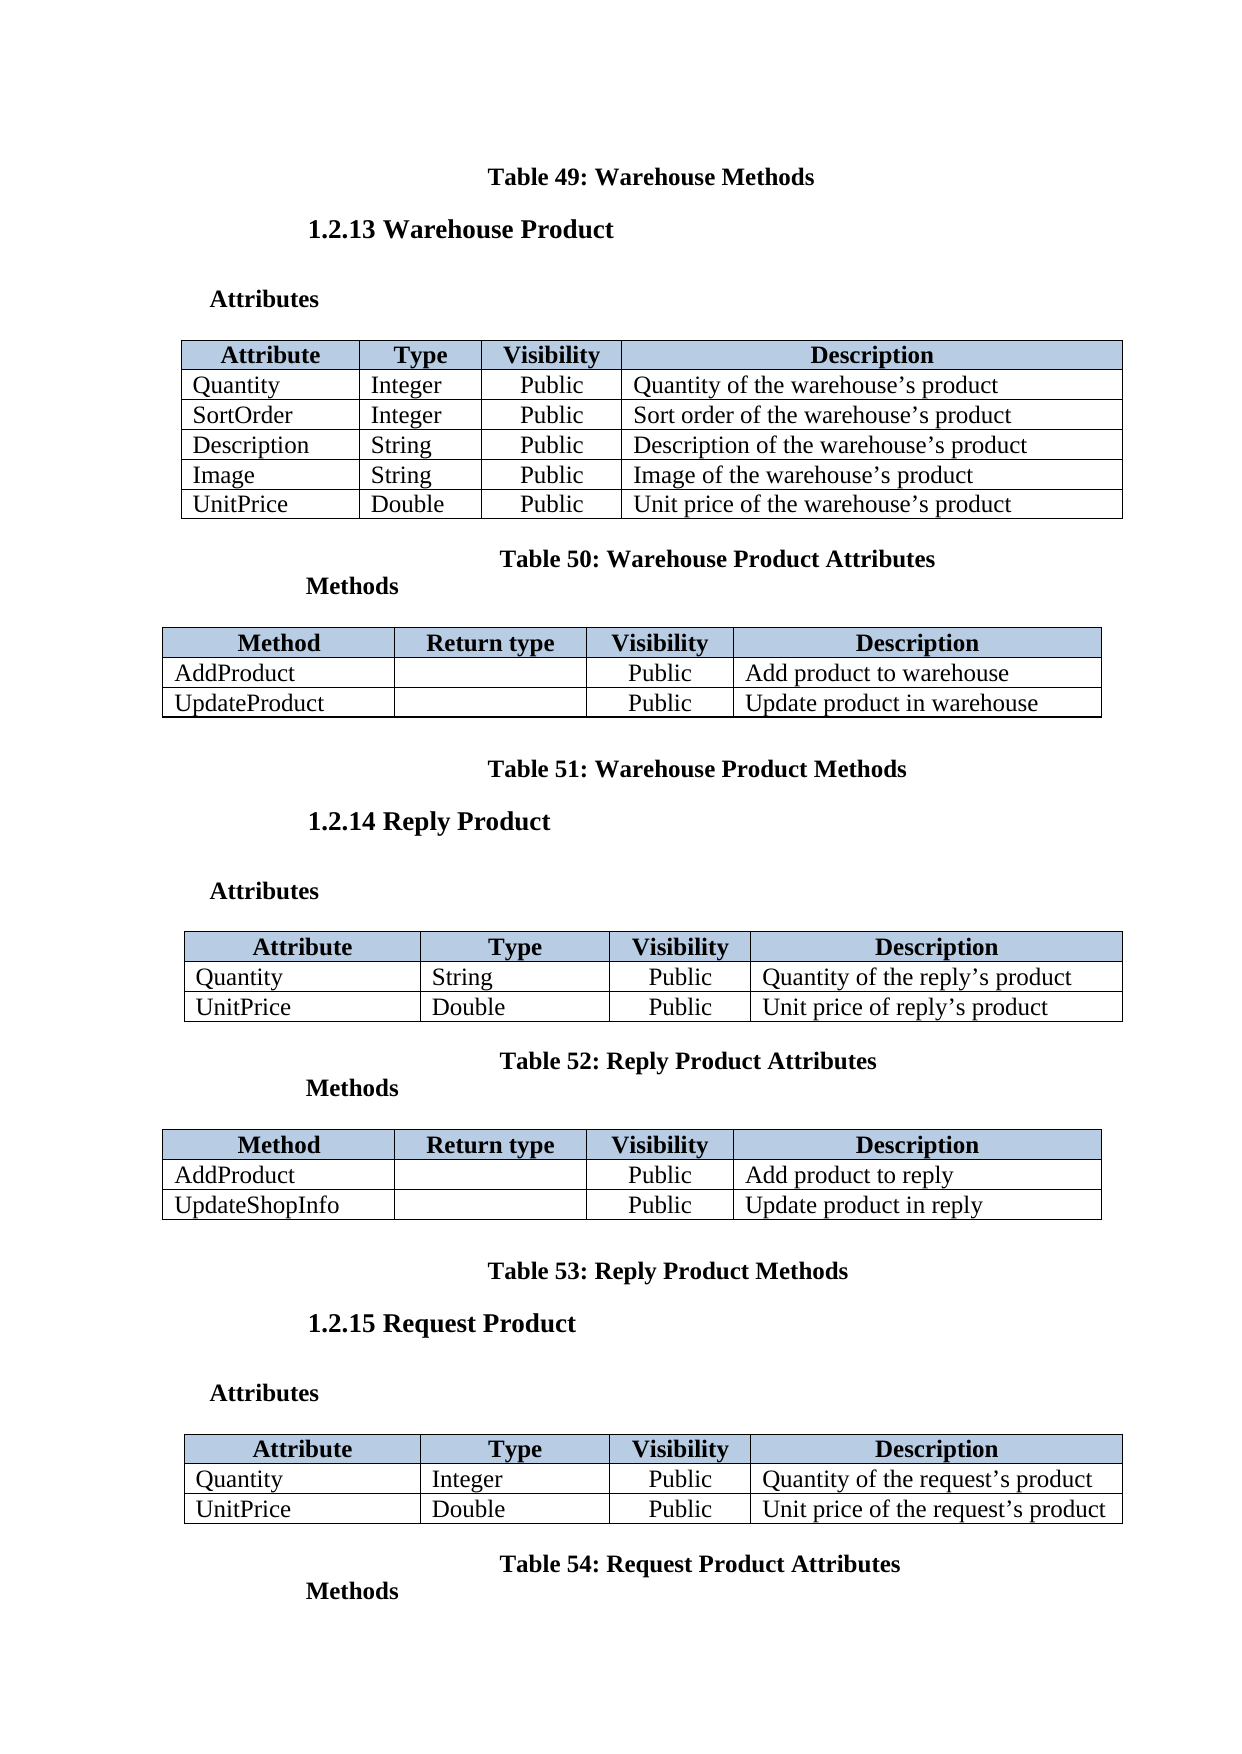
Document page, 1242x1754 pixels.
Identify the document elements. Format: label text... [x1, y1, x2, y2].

table_cell UnitPrice [185, 992, 420, 1021]
list Warehouse Product [308, 220, 1169, 243]
table_cell Quantity [185, 962, 420, 991]
table_cell Add product to reply [734, 1160, 1101, 1189]
table_header Type [421, 1435, 609, 1463]
table_cell Public [482, 400, 621, 429]
table_cell Double [421, 1494, 609, 1523]
table_header Description [734, 628, 1101, 657]
table_cell Public [610, 992, 750, 1021]
table_cell Public [610, 962, 750, 991]
table_cell Public [610, 1494, 750, 1523]
table_cell Image [182, 460, 359, 488]
text Attributes [106, 284, 1169, 313]
table_cell Unit price of the warehouse’s product [622, 490, 1122, 518]
table_cell AddProduct [163, 1160, 394, 1189]
text Table 49: Warehouse Methods [444, 162, 1169, 191]
table_header Type [360, 341, 481, 369]
text Table 54: Request Product Attributes [381, 1550, 1174, 1577]
text Methods [306, 1577, 1174, 1604]
table_header Attribute [182, 341, 359, 369]
table_cell AddProduct [163, 658, 394, 687]
table_header Visibility [587, 1130, 733, 1159]
table_cell Public [587, 688, 733, 716]
text Table 50: Warehouse Product Attributes [381, 546, 1174, 573]
table_cell Unit price of the request’s product [751, 1494, 1122, 1523]
table_cell Integer [421, 1464, 609, 1493]
table_cell [395, 658, 586, 687]
list Reply Product [308, 812, 1169, 835]
table_cell Public [587, 1160, 733, 1189]
table_cell Sort order of the warehouse’s product [622, 400, 1122, 429]
text Table 52: Reply Product Attributes [381, 1048, 1174, 1075]
table_cell [395, 1160, 586, 1189]
table_header Description [751, 932, 1122, 961]
table_cell [395, 1190, 586, 1219]
table_cell SortOrder [182, 400, 359, 429]
table_cell Public [482, 370, 621, 399]
table_cell Integer [360, 370, 481, 399]
table_cell UnitPrice [182, 490, 359, 518]
table_cell Quantity of the reply’s product [751, 962, 1122, 991]
table_cell Public [482, 460, 621, 488]
table_header Description [734, 1130, 1101, 1159]
text Attributes [106, 876, 1169, 905]
table_header Attribute [185, 932, 420, 961]
table_cell Quantity [185, 1464, 420, 1493]
table_cell Public [587, 1190, 733, 1219]
table_cell Image of the warehouse’s product [622, 460, 1122, 488]
table_cell Description of the warehouse’s product [622, 430, 1122, 459]
text Methods [306, 1075, 1174, 1102]
table_cell Quantity [182, 370, 359, 399]
table_header Return type [395, 1130, 586, 1159]
table_header Type [421, 932, 609, 961]
table_header Description [751, 1435, 1122, 1463]
table_cell UpdateShopInfo [163, 1190, 394, 1219]
table_cell [395, 688, 586, 716]
list Request Product [308, 1314, 1169, 1337]
table_header Visibility [610, 932, 750, 961]
table_cell Public [482, 430, 621, 459]
table_cell Public [610, 1464, 750, 1493]
table_header Visibility [587, 628, 733, 657]
table_header Attribute [185, 1435, 420, 1463]
table_cell Double [360, 490, 481, 518]
table_cell UpdateProduct [163, 688, 394, 716]
table_header Visibility [482, 341, 621, 369]
table_cell String [360, 460, 481, 488]
table_cell Quantity of the warehouse’s product [622, 370, 1122, 399]
table_cell String [360, 430, 481, 459]
table_cell Update product in reply [734, 1190, 1101, 1219]
table_cell Integer [360, 400, 481, 429]
table_cell Public [482, 490, 621, 518]
table_cell String [421, 962, 609, 991]
table_cell Double [421, 992, 609, 1021]
text Attributes [106, 1378, 1169, 1407]
text Table 51: Warehouse Product Methods [444, 754, 1169, 783]
table_cell Description [182, 430, 359, 459]
table_header Visibility [610, 1435, 750, 1463]
table_cell Unit price of reply’s product [751, 992, 1122, 1021]
table_cell Public [587, 658, 733, 687]
text Table 53: Reply Product Methods [444, 1256, 1169, 1285]
table_header Method [163, 1130, 394, 1159]
table_header Return type [395, 628, 586, 657]
table_header Description [622, 341, 1122, 369]
table_cell UnitPrice [185, 1494, 420, 1523]
table_cell Update product in warehouse [734, 688, 1101, 716]
table_cell Add product to warehouse [734, 658, 1101, 687]
table_header Method [163, 628, 394, 657]
text Methods [306, 573, 1174, 600]
table_cell Quantity of the request’s product [751, 1464, 1122, 1493]
